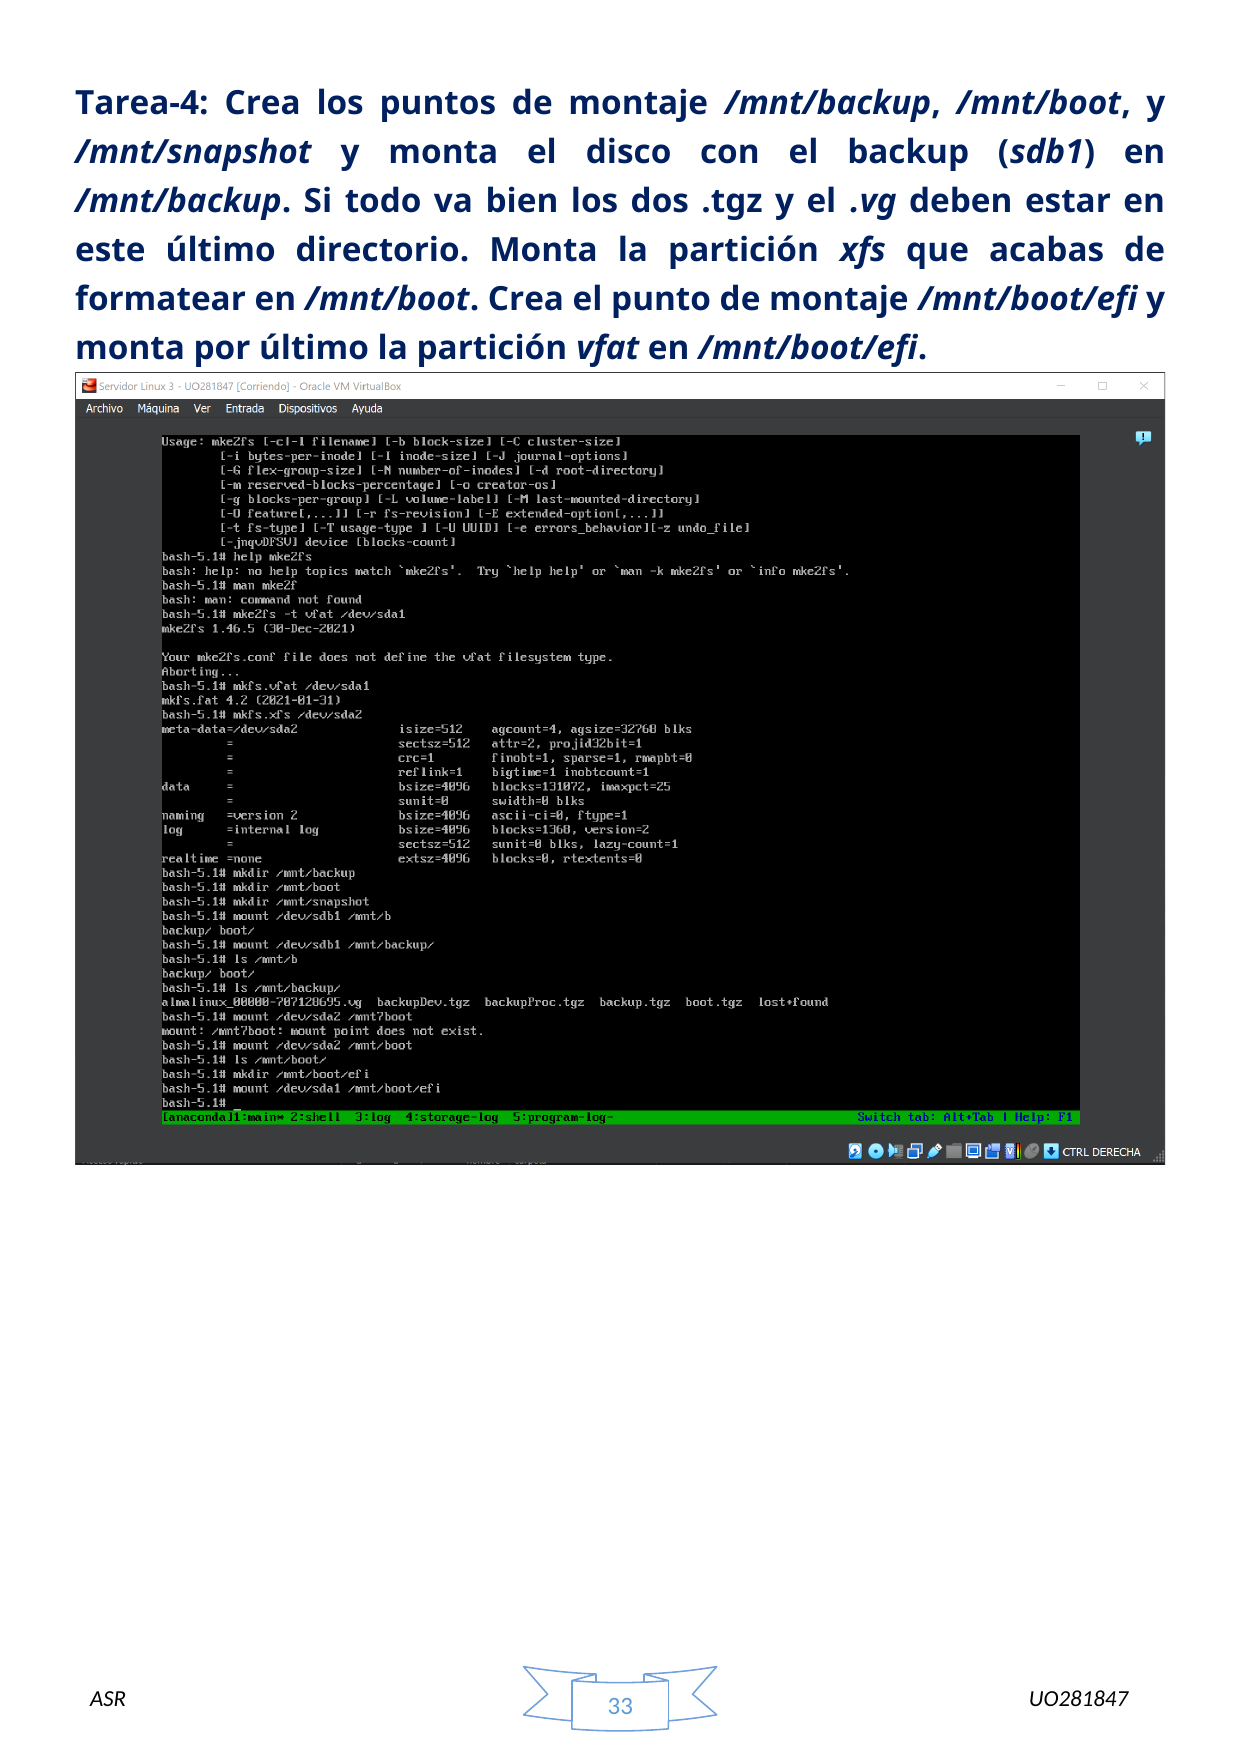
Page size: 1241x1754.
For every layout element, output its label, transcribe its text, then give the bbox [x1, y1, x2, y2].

picture [75, 372, 1166, 1165]
subtitle Tarea-4: Crea los puntos de montaje /mnt/backup, /mnt/boot, y /mnt/snapshot y monta el disco con el backup (sdb1) en /mnt/backup. Si todo va bien los dos .tgz y el .vg deben estar en este último directorio. Monta la partición xfs que acabas de formatear en /mnt/boot. Crea el punto de montaje /mnt/boot/efi y monta por último la partición vfat en /mnt/boot/efi. [75, 79, 1165, 369]
